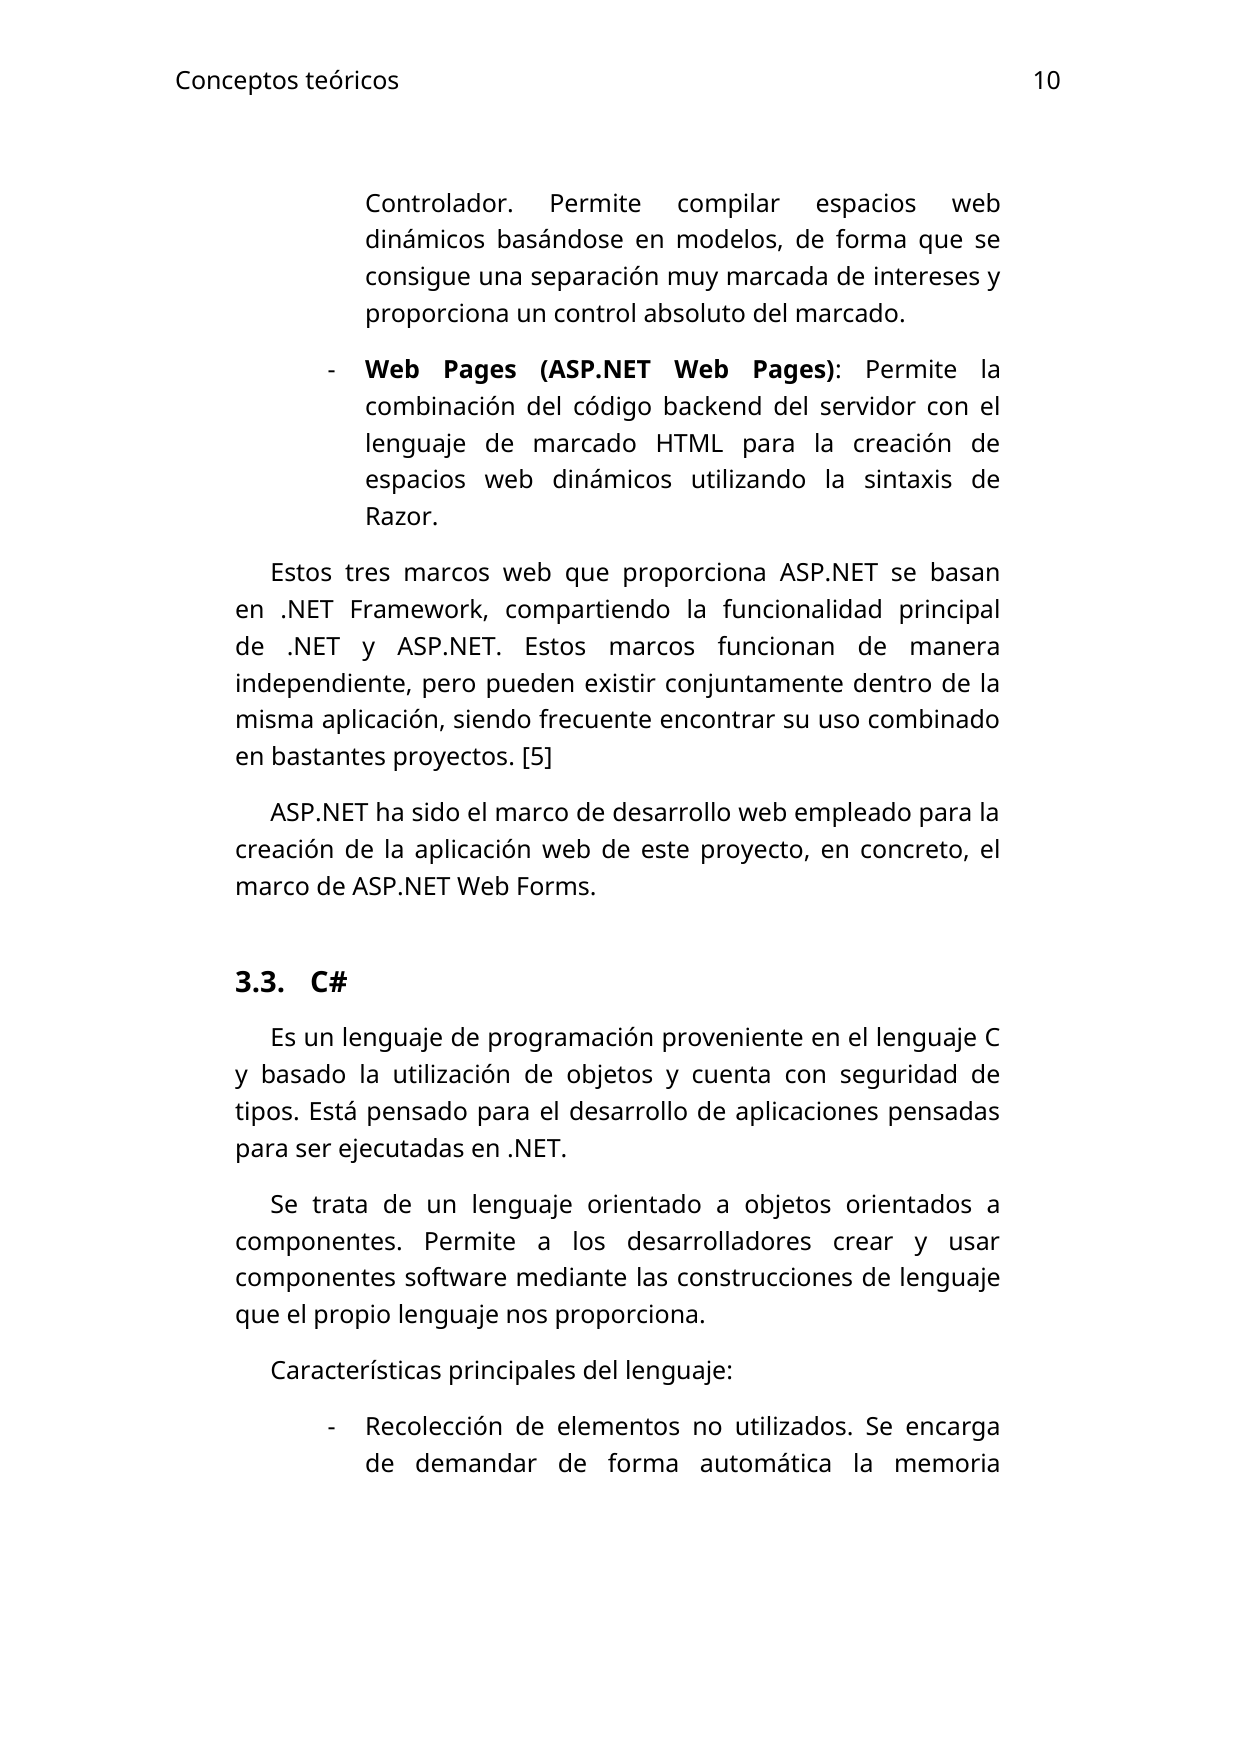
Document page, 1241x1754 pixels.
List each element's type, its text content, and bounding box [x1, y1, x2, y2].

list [327, 1409, 1001, 1480]
text Características principales del lenguaje: [235, 1353, 1001, 1387]
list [327, 185, 1001, 330]
text Es un lenguaje de programación proveniente en el lenguaje C y basado la utilización de objetos y cuenta con seguridad de tipos. Está pensado para el desarrollo de aplicaciones pensadas para ser ejecutadas en .NET. [235, 1020, 1001, 1164]
text C# [235, 961, 1065, 1001]
text ASP.NET ha sido el marco de desarrollo web empleado para la creación de la aplicación web de este proyecto, en concreto, el marco de ASP.NET Web Forms. [235, 795, 1001, 902]
text Se trata de un lenguaje orientado a objetos orientados a componentes. Permite a los desarrolladores crear y usar componentes software mediante las construcciones de lenguaje que el propio lenguaje nos proporciona. [235, 1186, 1001, 1331]
list Web Pages (ASP.NET Web Pages): Permite la combinación del código backend del servidor con el lenguaje de marcado HTML para la creación de espacios web dinámicos utilizando la sintaxis de Razor. [327, 352, 1001, 533]
text Estos tres marcos web que proporciona ASP.NET se basan en .NET Framework, compartiendo la funcionalidad principal de .NET y ASP.NET. Estos marcos funcionan de manera independiente, pero pueden existir conjuntamente dentro de la misma aplicación, siendo frecuente encontrar su uso combinado en bastantes proyectos. [5] [235, 555, 1001, 773]
